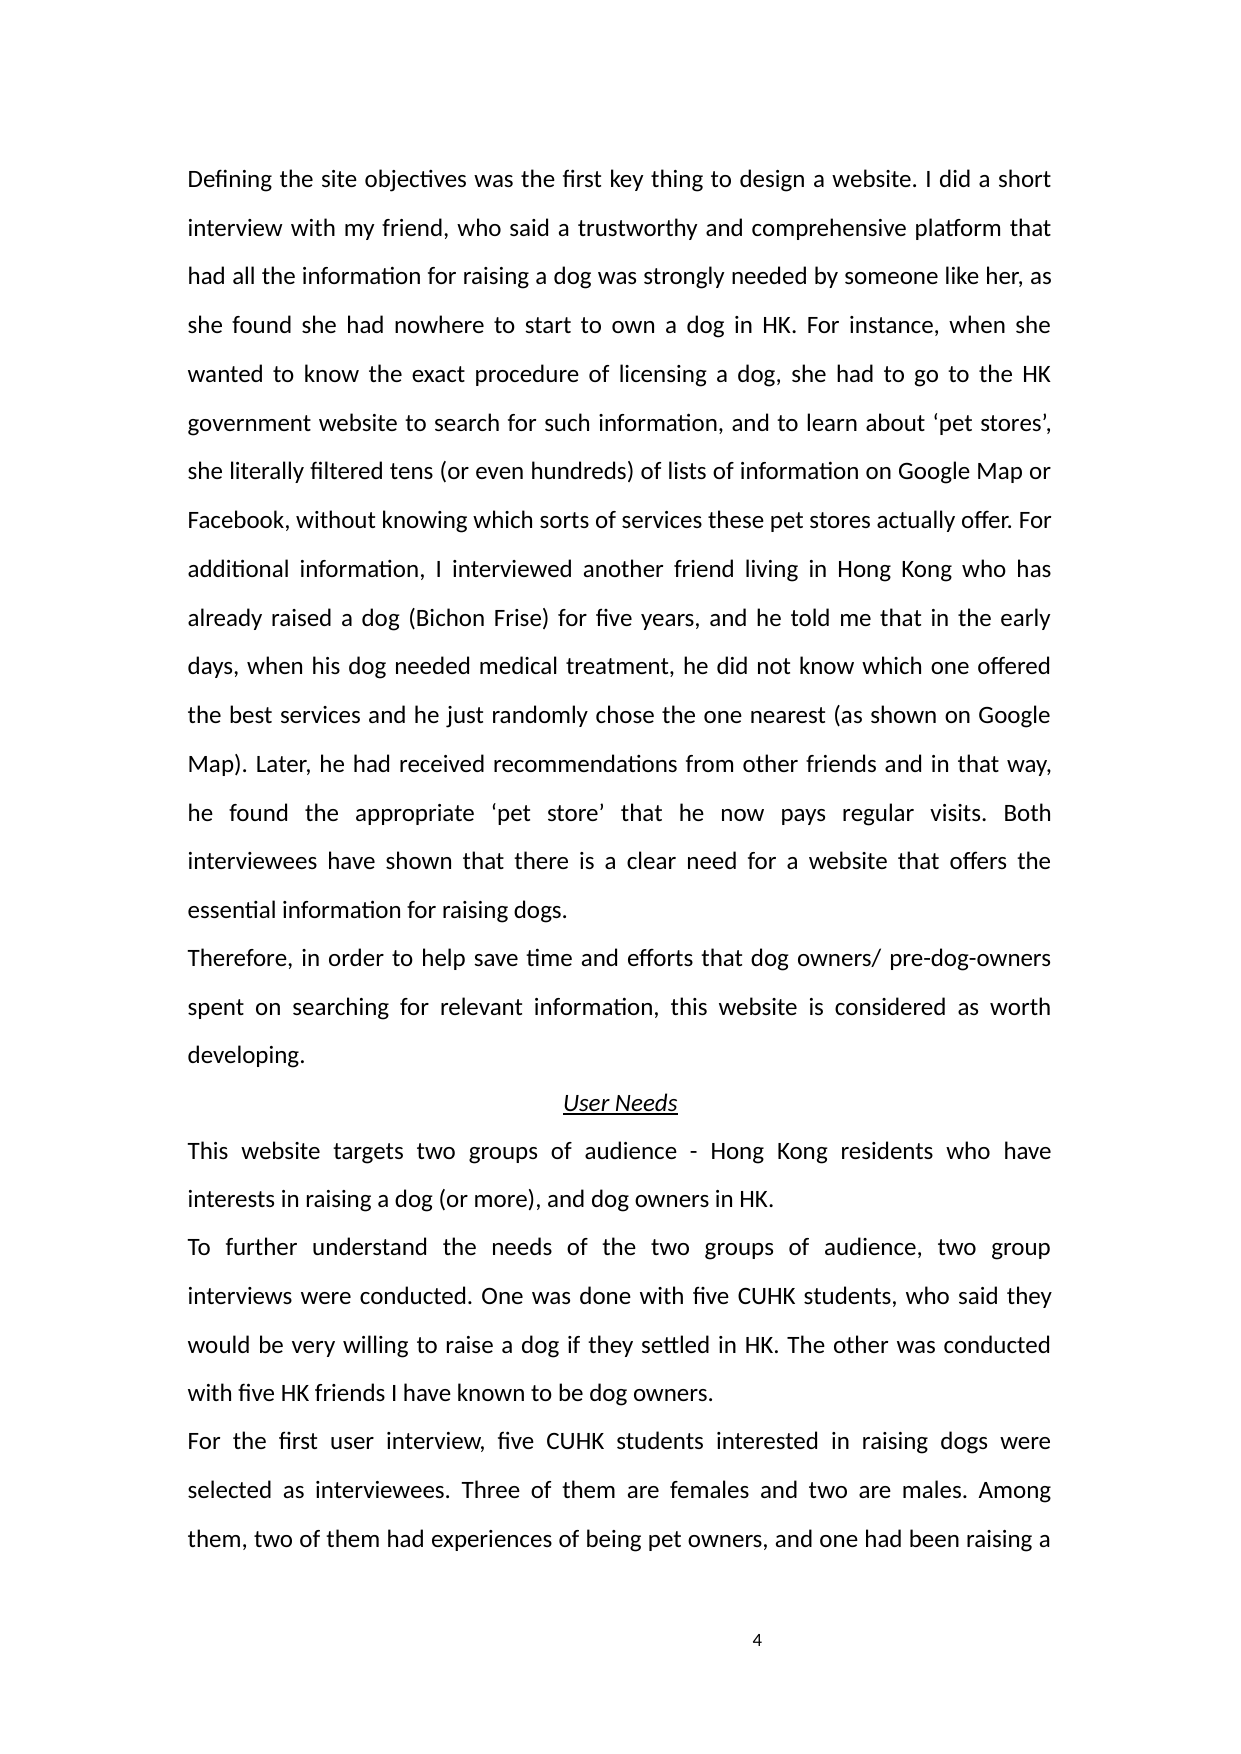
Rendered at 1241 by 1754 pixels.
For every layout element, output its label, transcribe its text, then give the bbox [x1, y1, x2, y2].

text To further understand the needs of the two groups of audience, two group interviews were conducted. One was done with five CUHK students, who said they would be very willing to raise a dog if they settled in HK. The other was conducted with five HK friends I have known to be dog owners. [187, 1230, 1053, 1409]
text Defining the site objectives was the first key thing to design a website. I did a short interview with my friend, who said a trustworthy and comprehensive platform that had all the information for raising a dog was strongly needed by someone like her, as she found she had nowhere to start to own a dog in HK. For instance, when she wanted to know the exact procedure of licensing a dog, she had to go to the HK government website to search for such information, and to learn about ‘pet stores’, she literally filtered tens (or even hundreds) of lists of information on Google Map or Facebook, without knowing which sorts of services these pet stores actually offer. For additional information, I interviewed another friend living in Hong Kong who has already raised a dog (Bichon Frise) for five years, and he told me that in the early days, when his dog needed medical treatment, he did not know which one offered the best services and he just randomly chose the one nearest (as shown on Google Map). Later, he had received recommendations from other friends and in that way, he found the appropriate ‘pet store’ that he now pays regular visits. Both interviewees have shown that there is a clear need for a website that offers the essential information for raising dogs. [187, 162, 1053, 926]
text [187, 1424, 1053, 1554]
text Therefore, in order to help save time and efforts that dog owners/ pre-dog-owners spent on searching for relevant information, this website is considered as worth developing. [187, 941, 1053, 1071]
text This website targets two groups of audience - Hong Kong residents who have interests in raising a dog (or more), and dog owners in HK. [187, 1134, 1053, 1215]
text User Needs [187, 1086, 1053, 1119]
